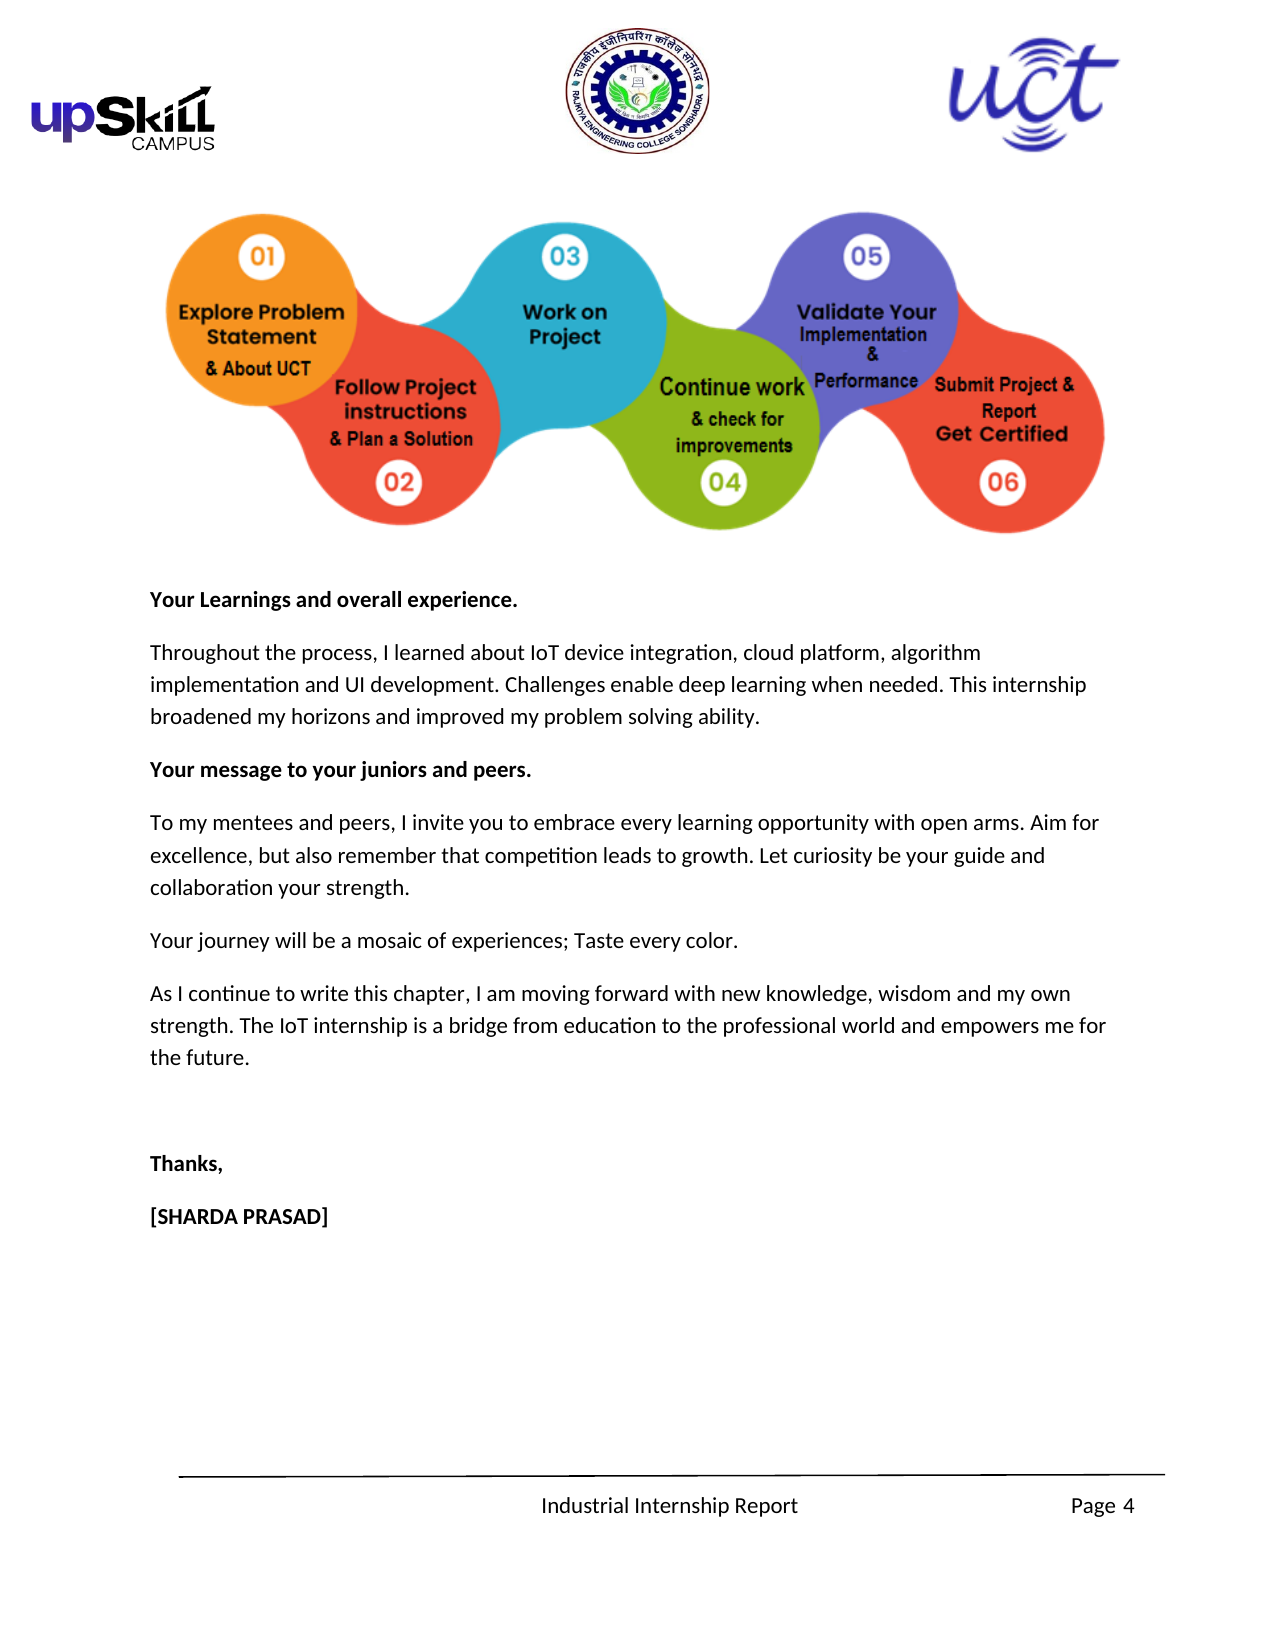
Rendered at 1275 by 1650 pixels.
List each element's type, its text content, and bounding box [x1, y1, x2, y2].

text Thanks, [150, 1149, 1134, 1177]
text Your message to your juniors and peers. [150, 756, 1134, 783]
picture [565, 28, 710, 154]
picture [0, 73, 246, 154]
text [SHARDA PRASAD] [150, 1202, 1134, 1230]
text Throughout the process, I learned about IoT device integration, cloud platform, algorithm implementation and UI development. Challenges enable deep learning when needed. This internship broadened my horizons and improved my problem solving ability. [150, 638, 1134, 731]
picture [946, 28, 1125, 154]
text Your Learnings and overall experience. [150, 585, 1134, 613]
text Your journey will be a mosaic of experiences; Taste every color. [150, 926, 1134, 954]
text As I continue to write this chapter, I am moving forward with new knowledge, wisdom and my own strength. The IoT internship is a bridge from education to the professional world and empowers me for the future. [150, 979, 1134, 1071]
text To my mentees and peers, I invite you to embrace every learning opportunity with open arms. Aim for excellence, but also remember that competition leads to growth. Let curiosity be your guide and collaboration your strength. [150, 808, 1134, 901]
picture [150, 181, 1135, 560]
